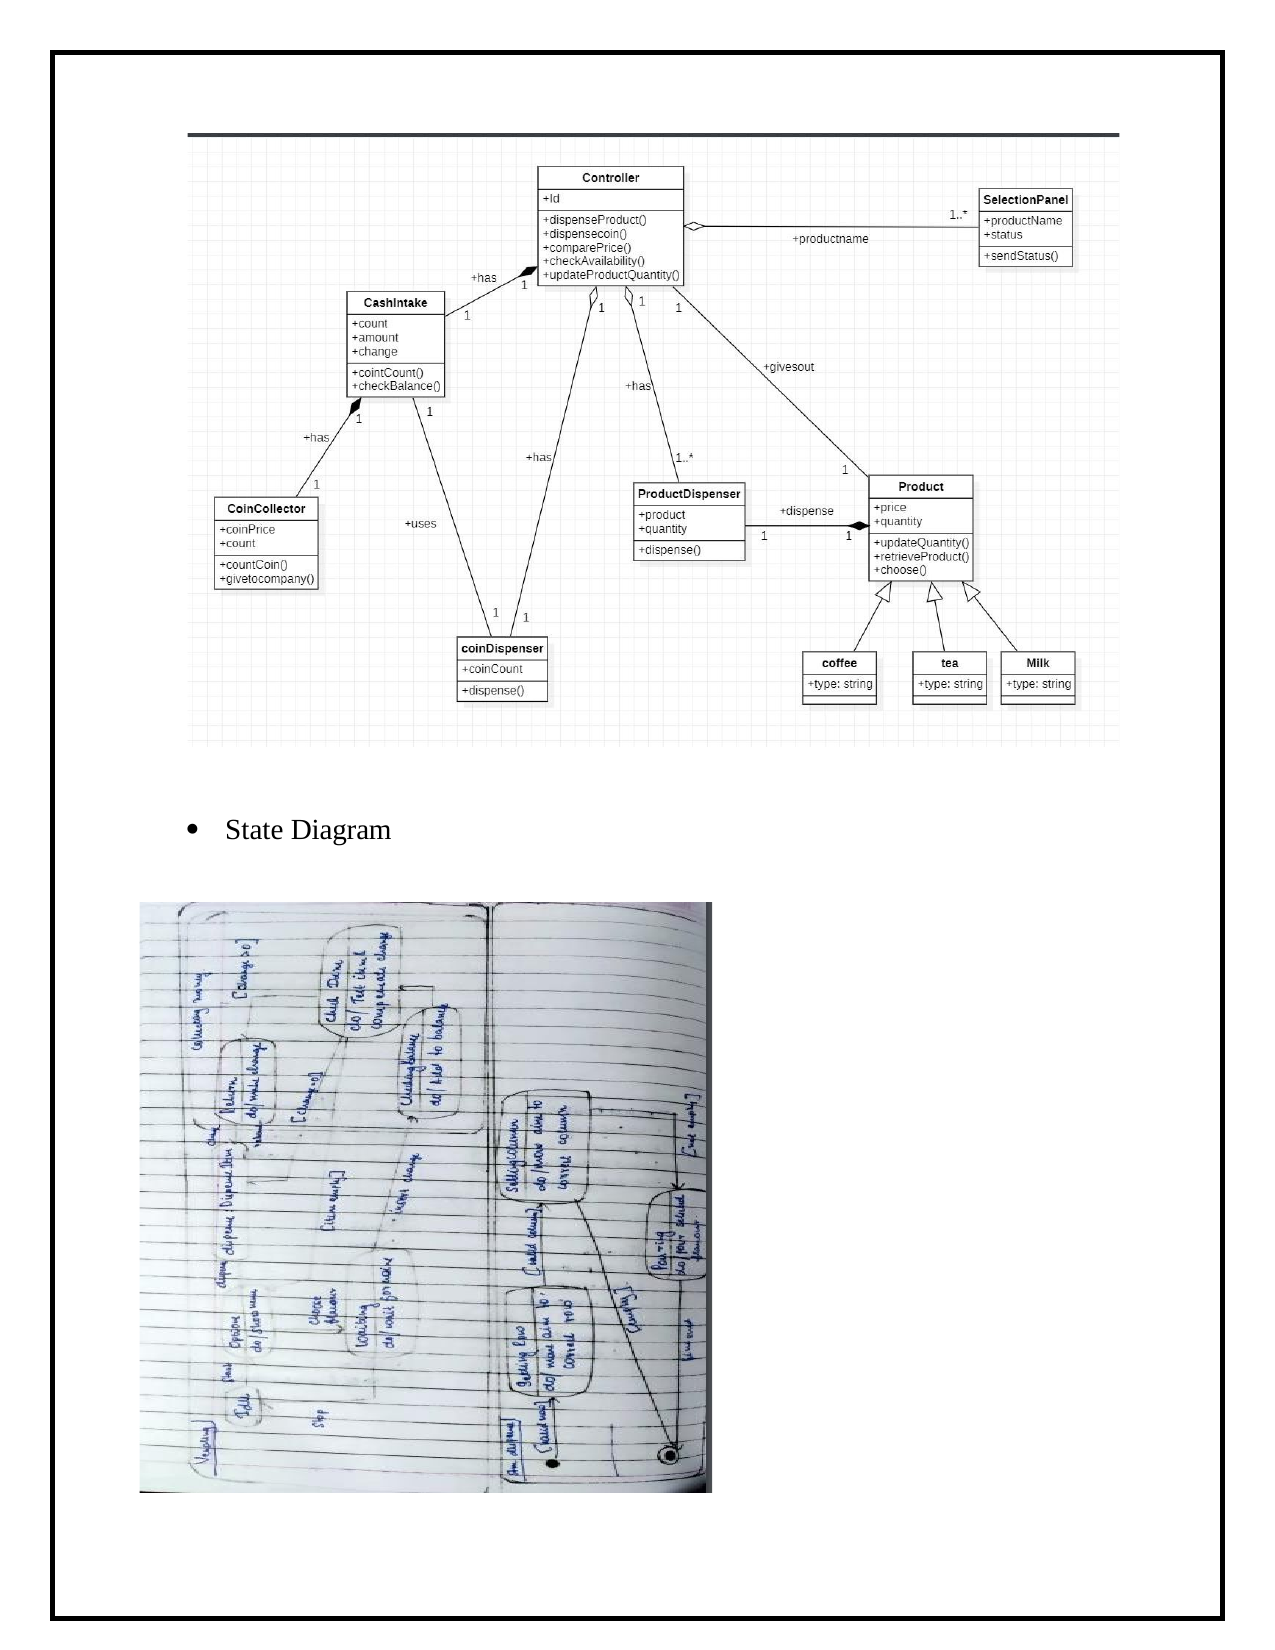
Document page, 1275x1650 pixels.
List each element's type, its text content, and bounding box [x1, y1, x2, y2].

picture [139, 902, 713, 1493]
subtitle State Diagram [187, 812, 1200, 846]
picture [187, 133, 1120, 747]
